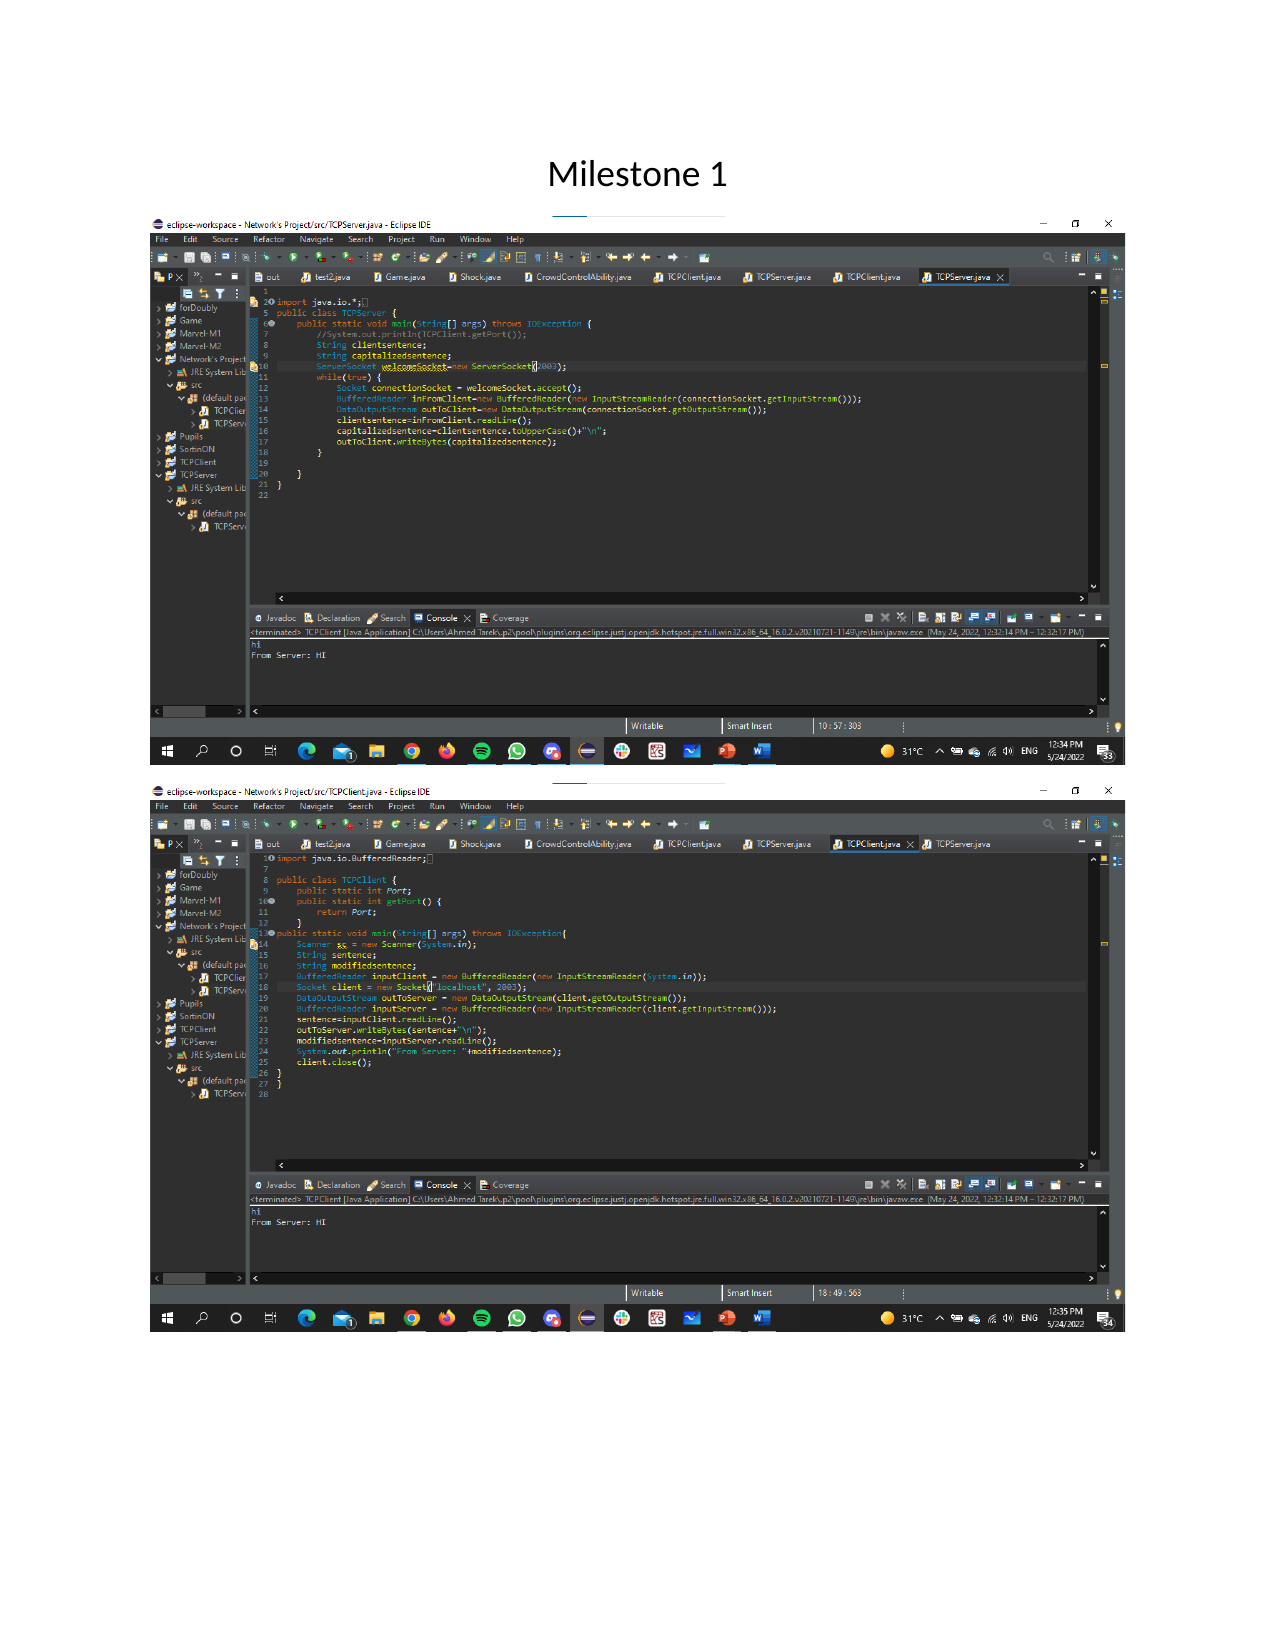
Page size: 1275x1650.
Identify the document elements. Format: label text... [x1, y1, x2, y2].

text Milestone 1 [150, 150, 1125, 196]
picture [150, 783, 1125, 1332]
picture [150, 216, 1125, 765]
